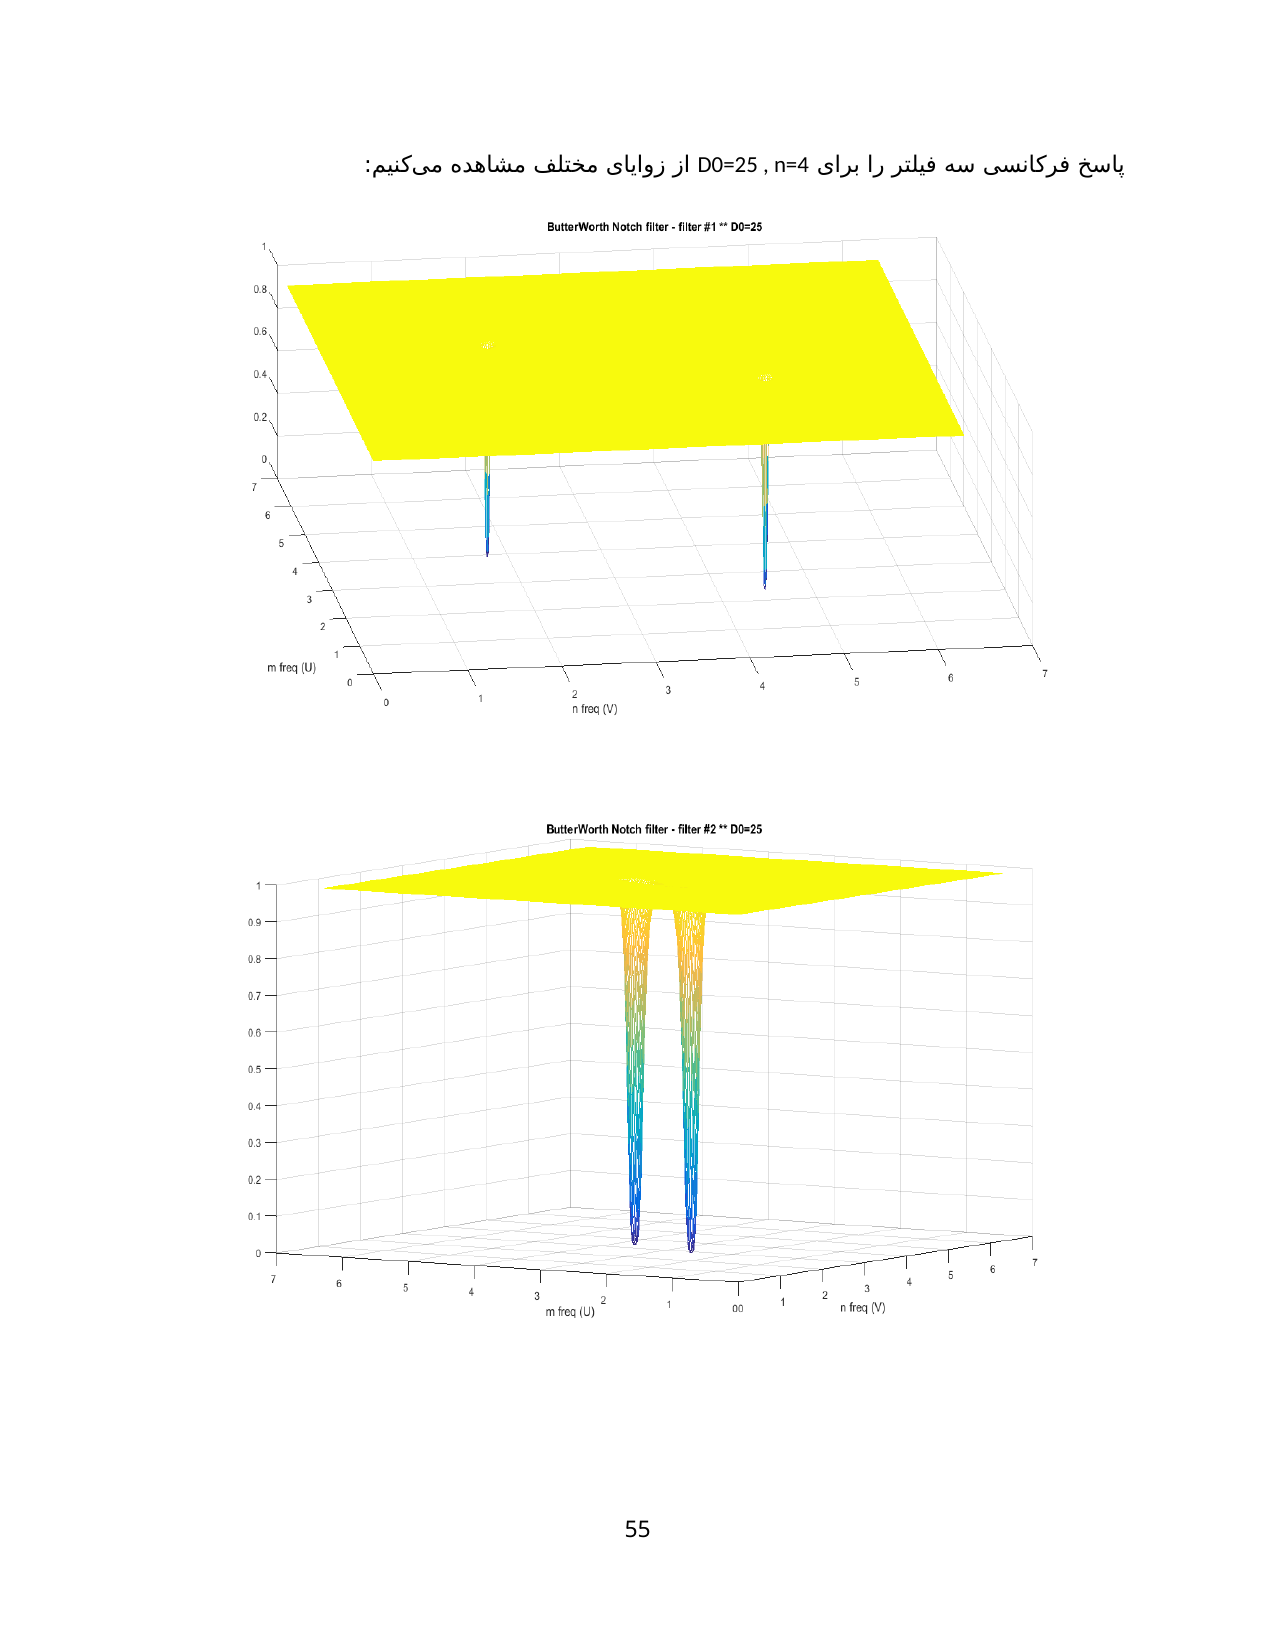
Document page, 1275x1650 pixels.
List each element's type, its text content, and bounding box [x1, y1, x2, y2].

picture [150, 798, 1125, 1342]
text پاسخ فرکانسی سه فیلتر را برای D0=25 , n=4 از زوایای مختلف مشاهده می‌کنیم: [150, 150, 1125, 178]
picture [150, 196, 1125, 733]
